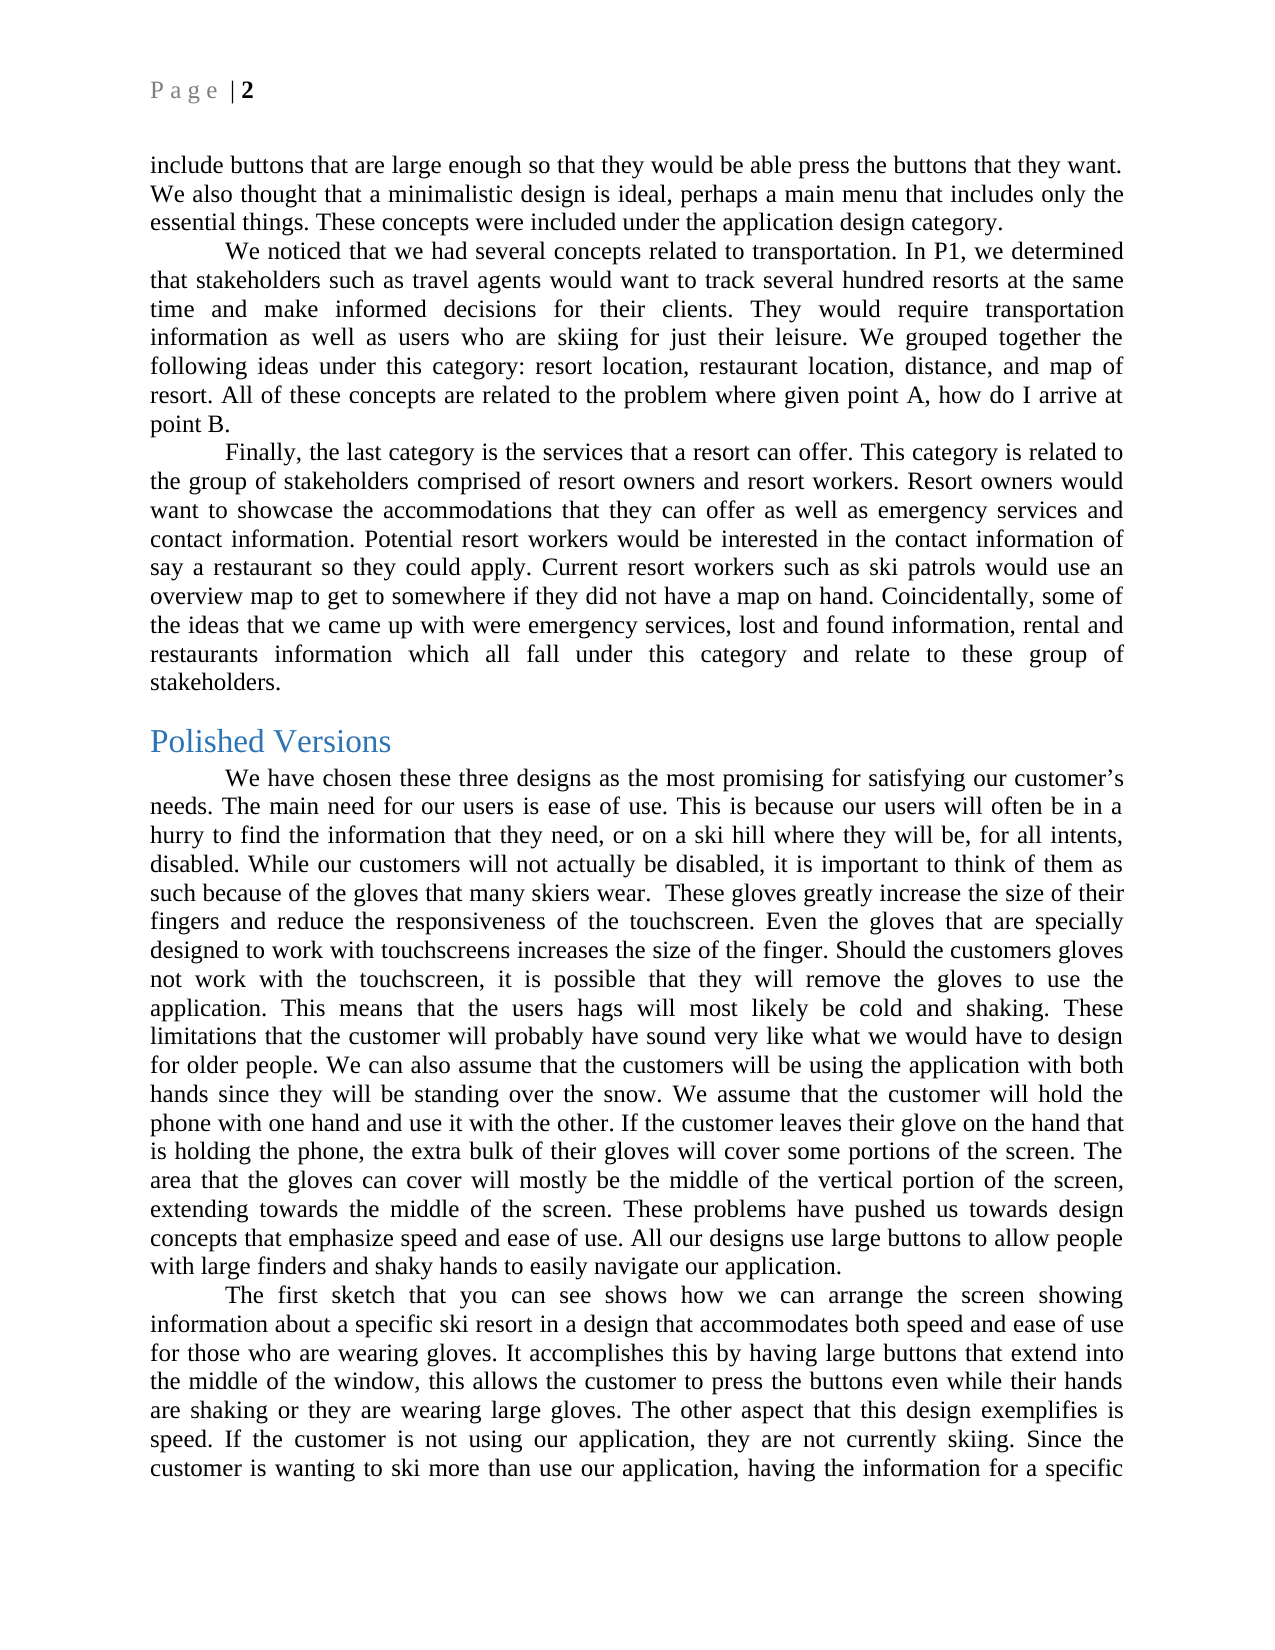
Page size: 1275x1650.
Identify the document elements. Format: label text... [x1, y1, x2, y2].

text We have chosen these three designs as the most promising for satisfying our customer’s needs. The main need for our users is ease of use. This is because our users will often be in a hurry to find the information that they need, or on a ski hill where they will be, for all intents, disabled. While our customers will not actually be disabled, it is important to think of them as such because of the gloves that many skiers wear. These gloves greatly increase the size of their fingers and reduce the responsiveness of the touchscreen. Even the gloves that are specially designed to work with touchscreens increases the size of the finger. Should the customers gloves not work with the touchscreen, it is possible that they will remove the gloves to use the application. This means that the users hags will most likely be cold and shaking. These limitations that the customer will probably have sound very like what we would have to design for older people. We can also assume that the customers will be using the application with both hands since they will be standing over the snow. We assume that the customer will hold the phone with one hand and use it with the other. If the customer leaves their glove on the hand that is holding the phone, the extra bulk of their gloves will cover some portions of the screen. The area that the gloves can cover will mostly be the middle of the vertical portion of the screen, extending towards the middle of the screen. These problems have pushed us towards design concepts that emphasize speed and ease of use. All our designs use large buttons to allow people with large finders and shaky hands to easily navigate our application. [150, 763, 1125, 1280]
subtitle Polished Versions [150, 721, 1125, 759]
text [150, 1280, 1125, 1481]
text We noticed that we had several concepts related to transportation. In P1, we determined that stakeholders such as travel agents would want to track several hundred resorts at the same time and make informed decisions for their clients. They would require transportation information as well as users who are skiing for just their leisure. We grouped together the following ideas under this category: resort location, restaurant location, distance, and map of resort. All of these concepts are related to the problem where given point A, how do I arrive at point B. [150, 236, 1125, 437]
text Finally, the last category is the services that a resort can offer. This category is related to the group of stakeholders comprised of resort owners and resort workers. Resort owners would want to showcase the accommodations that they can offer as well as emergency services and contact information. Potential resort workers would be interested in the contact information of say a restaurant so they could apply. Current resort workers such as ski patrols would use an overview map to get to somewhere if they did not have a map on hand. Coincidentally, some of the ideas that we came up with were emergency services, lost and found information, rental and restaurants information which all fall under this category and relate to these group of stakeholders. [150, 437, 1125, 696]
